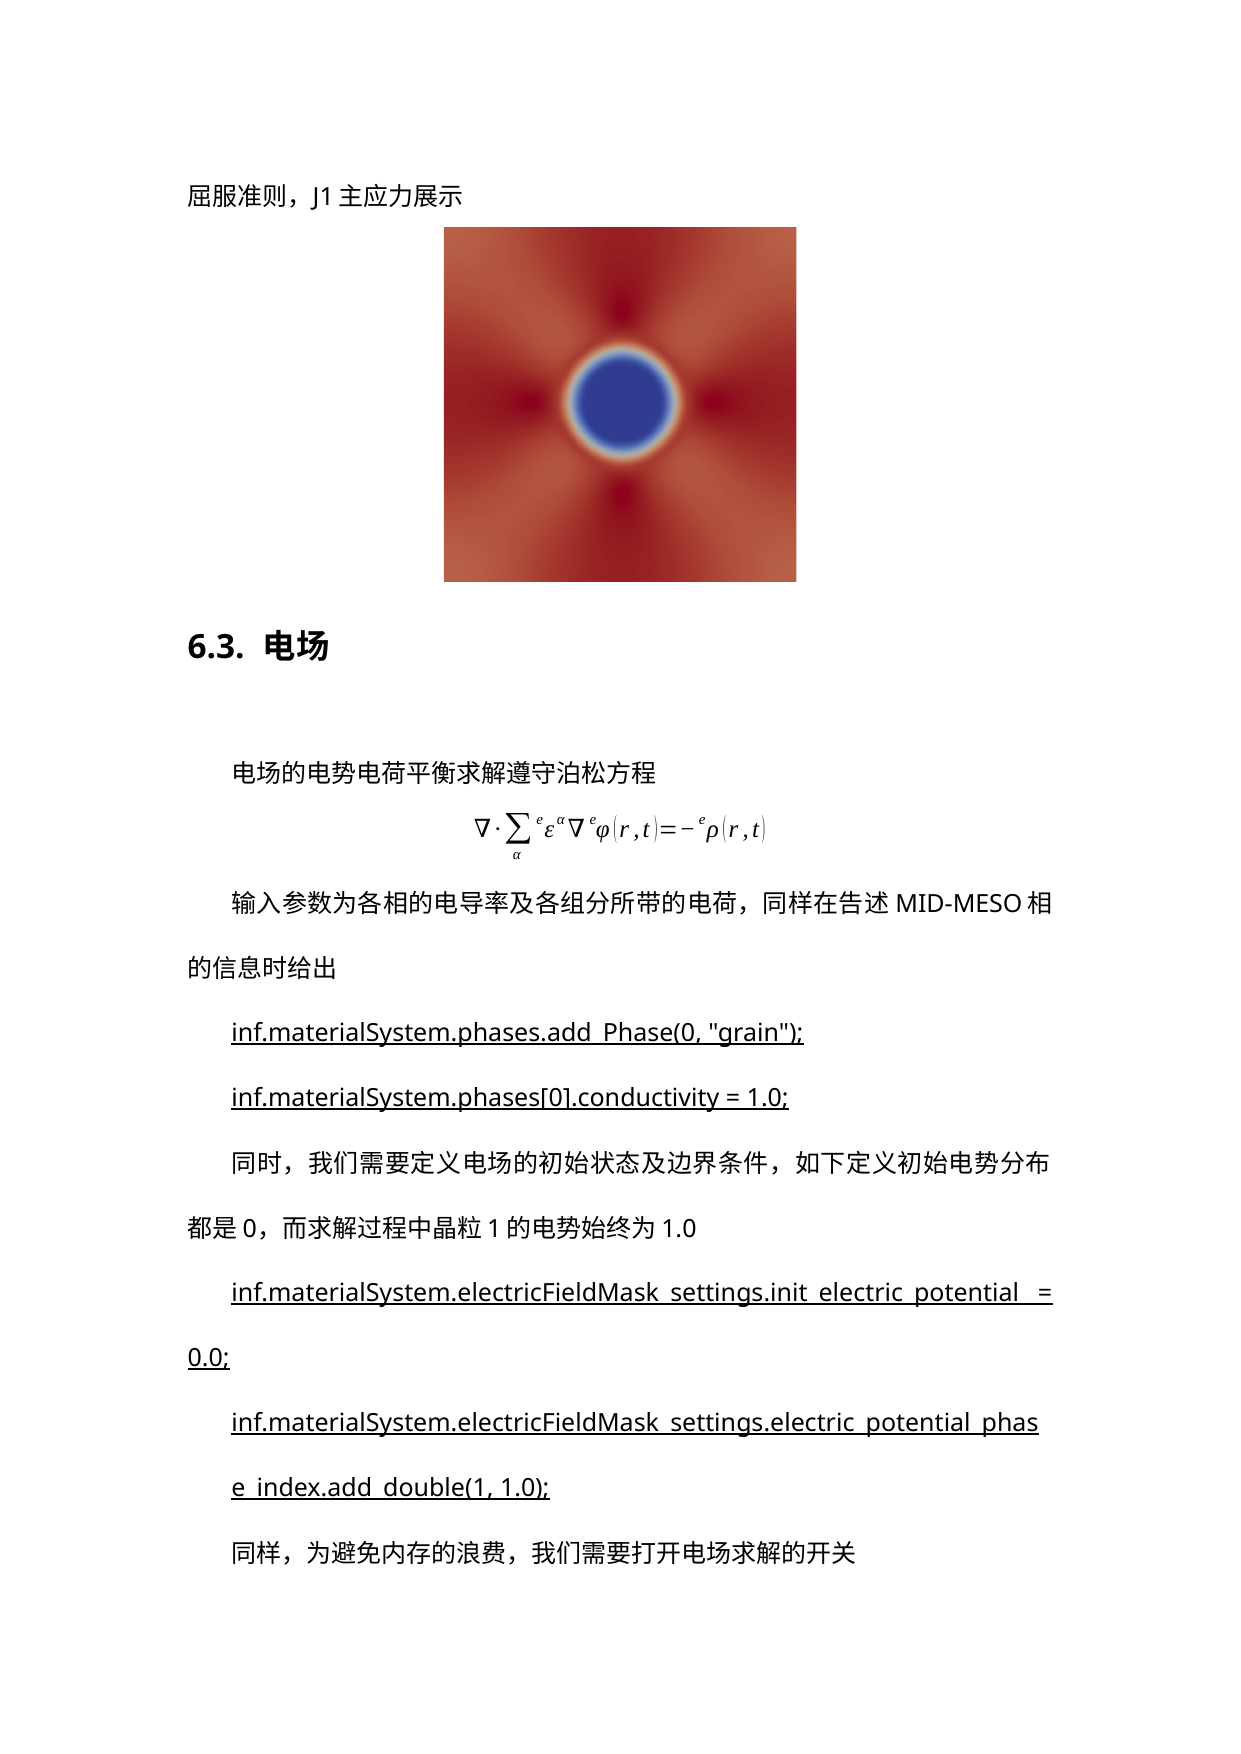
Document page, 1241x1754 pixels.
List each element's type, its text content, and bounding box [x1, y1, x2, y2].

text 输入参数为各相的电导率及各组分所带的电荷，同样在告述MID-MESO相的信息时给出 [187, 869, 1053, 999]
text 同时，我们需要定义电场的初始状态及边界条件，如下定义初始电势分布都是0，而求解过程中晶粒1的电势始终为1.0 [187, 1129, 1053, 1259]
text 电场的电势电荷平衡求解遵守泊松方程 [187, 739, 1053, 804]
picture [443, 227, 797, 582]
text inf.materialSystem.electricFieldMask_settings.electric_potential_phase_index.add_double(1, 1.0); [231, 1389, 1053, 1519]
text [187, 162, 1053, 227]
text 同样，为避免内存的浪费，我们需要打开电场求解的开关 [231, 1519, 1053, 1584]
text inf.materialSystem.electricFieldMask_settings.init_electric_potential = 0.0; [187, 1259, 1053, 1389]
subtitle 电场 [187, 612, 1053, 677]
text inf.materialSystem.phases[0].conductivity = 1.0; [187, 1064, 1053, 1129]
text inf.materialSystem.phases.add_Phase(0, "grain"); [187, 999, 1053, 1064]
